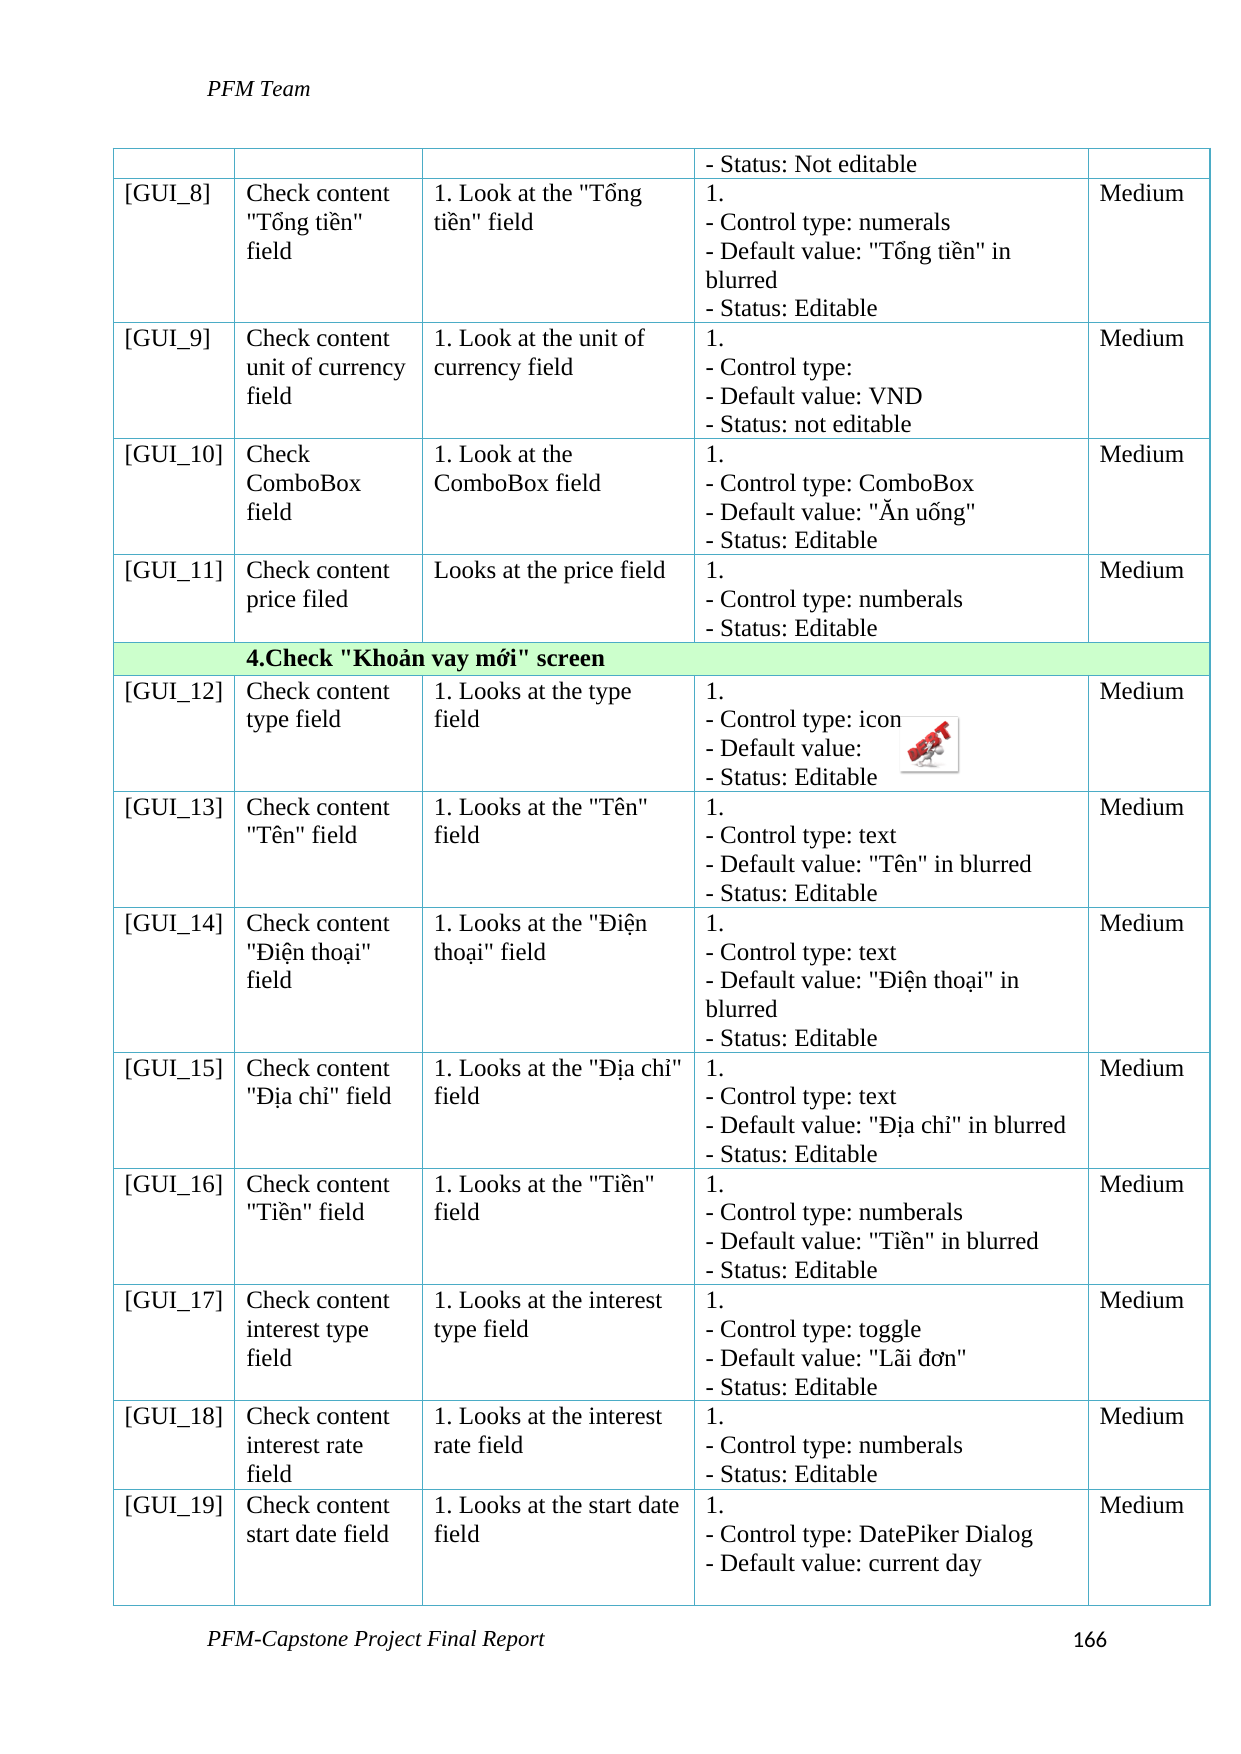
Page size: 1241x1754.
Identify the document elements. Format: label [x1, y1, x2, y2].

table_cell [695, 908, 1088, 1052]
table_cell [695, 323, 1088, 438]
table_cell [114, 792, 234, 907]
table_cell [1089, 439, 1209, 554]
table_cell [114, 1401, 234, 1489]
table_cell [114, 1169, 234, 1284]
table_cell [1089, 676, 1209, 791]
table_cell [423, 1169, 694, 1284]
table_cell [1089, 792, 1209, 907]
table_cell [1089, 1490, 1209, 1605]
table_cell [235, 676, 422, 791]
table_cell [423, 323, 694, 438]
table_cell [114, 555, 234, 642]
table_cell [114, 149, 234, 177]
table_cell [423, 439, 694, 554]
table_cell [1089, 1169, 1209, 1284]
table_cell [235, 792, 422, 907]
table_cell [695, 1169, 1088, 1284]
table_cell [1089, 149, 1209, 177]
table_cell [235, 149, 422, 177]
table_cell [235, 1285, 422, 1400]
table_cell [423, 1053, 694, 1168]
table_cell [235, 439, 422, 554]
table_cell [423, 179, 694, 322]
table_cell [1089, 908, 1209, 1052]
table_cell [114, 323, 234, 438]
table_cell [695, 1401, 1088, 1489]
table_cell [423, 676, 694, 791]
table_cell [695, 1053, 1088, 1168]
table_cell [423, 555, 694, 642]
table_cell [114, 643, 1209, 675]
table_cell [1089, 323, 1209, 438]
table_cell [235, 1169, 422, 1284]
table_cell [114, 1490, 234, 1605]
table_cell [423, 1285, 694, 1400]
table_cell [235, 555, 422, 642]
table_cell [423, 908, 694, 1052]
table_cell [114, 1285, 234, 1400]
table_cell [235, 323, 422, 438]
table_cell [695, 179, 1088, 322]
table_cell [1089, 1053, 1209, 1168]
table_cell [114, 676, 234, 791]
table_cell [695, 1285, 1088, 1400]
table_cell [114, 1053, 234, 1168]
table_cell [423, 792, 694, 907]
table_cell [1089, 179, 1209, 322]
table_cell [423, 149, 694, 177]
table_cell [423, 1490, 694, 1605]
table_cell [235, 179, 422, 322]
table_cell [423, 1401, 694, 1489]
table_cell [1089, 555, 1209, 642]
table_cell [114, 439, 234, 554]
picture [894, 711, 964, 780]
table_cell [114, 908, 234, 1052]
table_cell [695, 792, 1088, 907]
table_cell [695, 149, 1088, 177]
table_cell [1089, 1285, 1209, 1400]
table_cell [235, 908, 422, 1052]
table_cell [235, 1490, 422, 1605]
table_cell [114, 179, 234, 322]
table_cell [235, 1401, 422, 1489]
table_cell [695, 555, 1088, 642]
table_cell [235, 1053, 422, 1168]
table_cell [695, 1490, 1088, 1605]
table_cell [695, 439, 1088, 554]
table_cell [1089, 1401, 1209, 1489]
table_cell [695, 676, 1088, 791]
